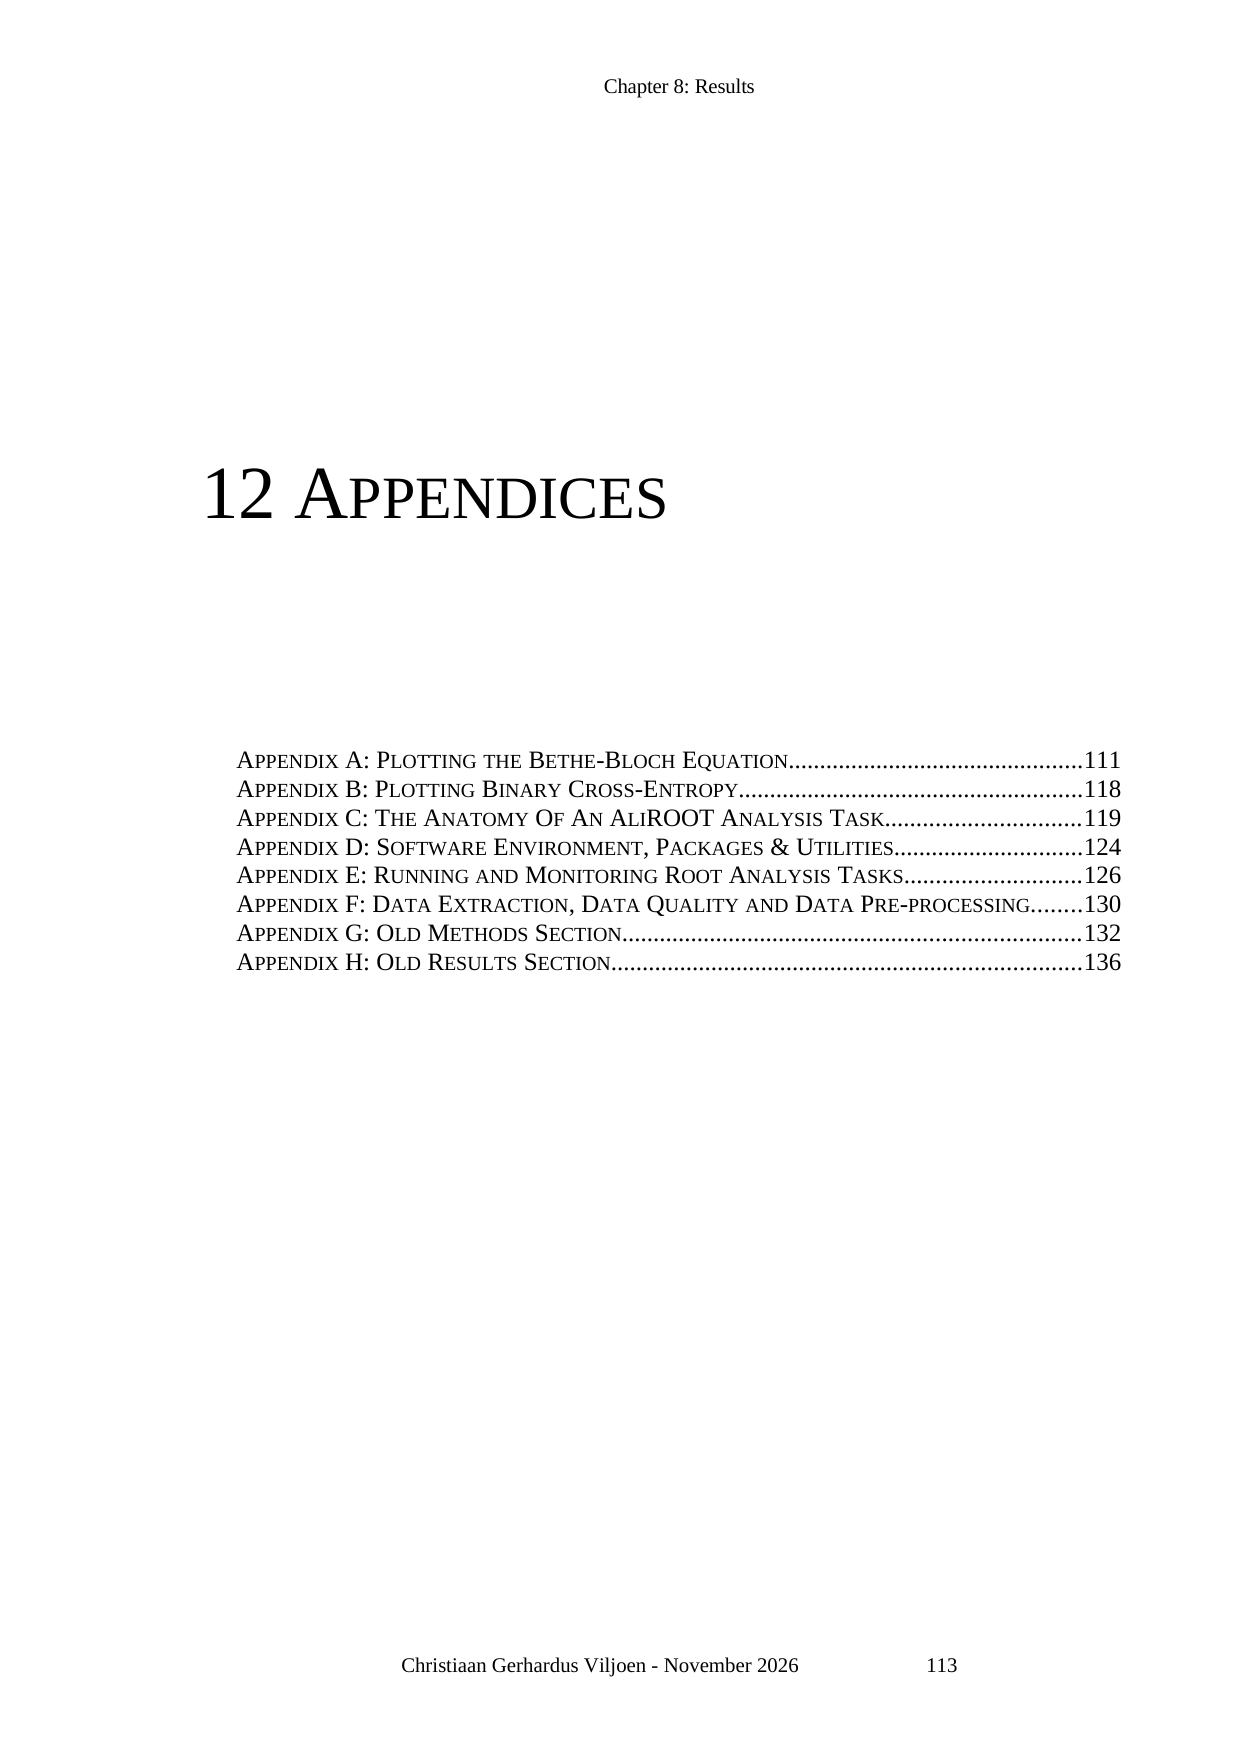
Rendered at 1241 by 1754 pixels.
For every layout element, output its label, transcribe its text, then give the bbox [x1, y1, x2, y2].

text Appendix G: Old Methods Section 132 [236, 918, 1122, 947]
text Appendix C: The Anatomy Of An AliROOT Analysis Task 119 [236, 803, 1122, 832]
text Appendix B: Plotting Binary Cross-Entropy 118 [236, 774, 1122, 803]
text Appendix H: Old Results Section 136 [236, 947, 1122, 975]
subtitle Appendices [201, 448, 1122, 534]
text Appendix E: Running and Monitoring Root Analysis Tasks 126 [236, 860, 1122, 889]
text Appendix F: Data Extraction, Data Quality and Data Pre-processing 130 [236, 889, 1122, 918]
text Appendix D: Software Environment, Packages & Utilities 124 [236, 832, 1122, 860]
text Appendix A: Plotting the Bethe-Bloch Equation 111 [236, 745, 1122, 774]
